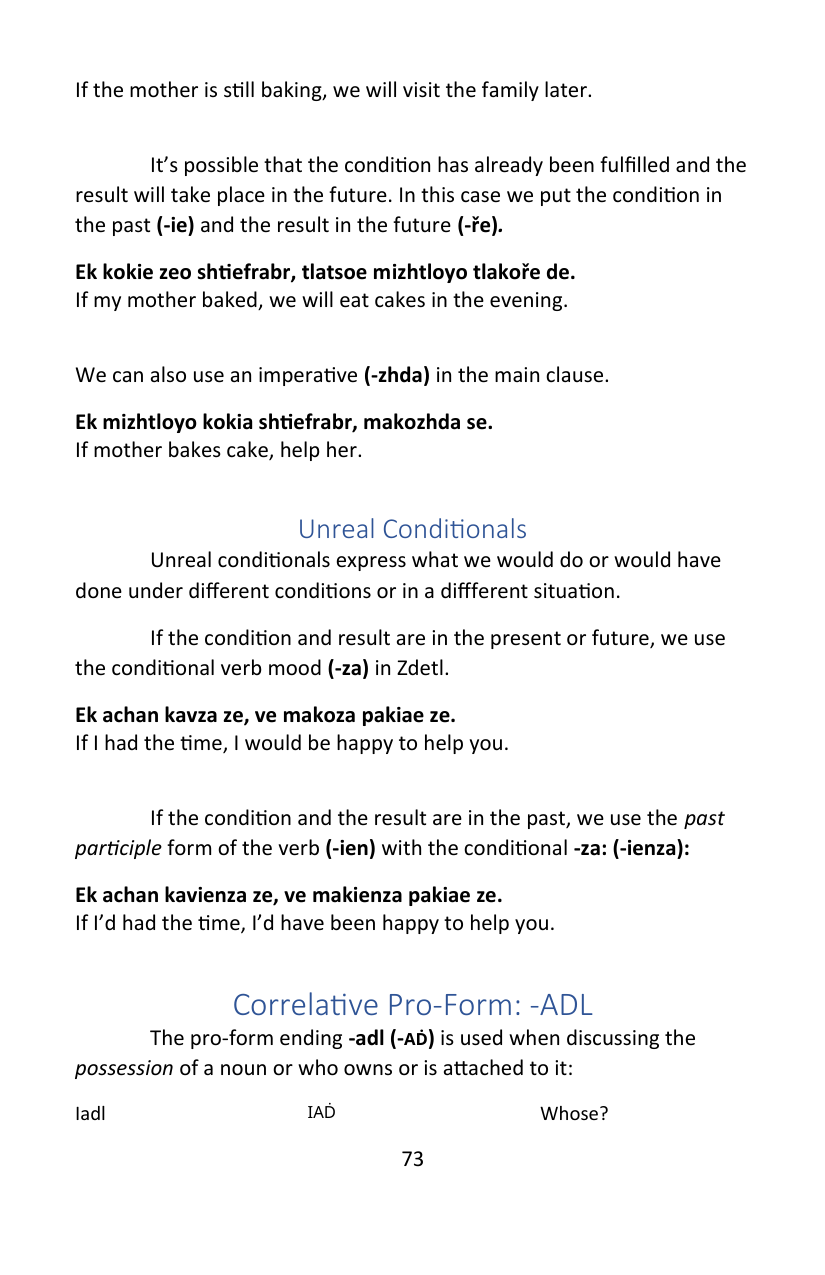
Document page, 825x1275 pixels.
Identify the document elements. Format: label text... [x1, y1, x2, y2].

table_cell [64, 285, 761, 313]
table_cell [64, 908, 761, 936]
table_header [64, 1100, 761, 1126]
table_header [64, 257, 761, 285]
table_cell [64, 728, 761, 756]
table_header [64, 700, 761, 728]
text It’s possible that the condition has already been fulfilled and the result will take place in the future. In this case we put the condition in the past (-ie) and the result in the future (-ře). [75, 150, 750, 238]
text The pro-form ending -adl (-AḊ) is used when discussing the possession of a noun or who owns or is attached to it: [75, 1023, 750, 1082]
text If the condition and result are in the present or future, we use the conditional verb mood (-za) in Zdetl. [75, 623, 750, 681]
subtitle Correlative Pro-Form: -ADL [75, 983, 750, 1023]
text If the condition and the result are in the past, we use the past participle form of the verb (-ien) with the conditional -za: (-ienza): [75, 803, 750, 861]
text We can also use an imperative (-zhda) in the main clause. [75, 360, 750, 388]
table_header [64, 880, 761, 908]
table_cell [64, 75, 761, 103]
subtitle Unreal Conditionals [75, 510, 750, 546]
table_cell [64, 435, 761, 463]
text Unreal conditionals express what we would do or would have done under different conditions or in a diffferent situation. [75, 546, 750, 604]
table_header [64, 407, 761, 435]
